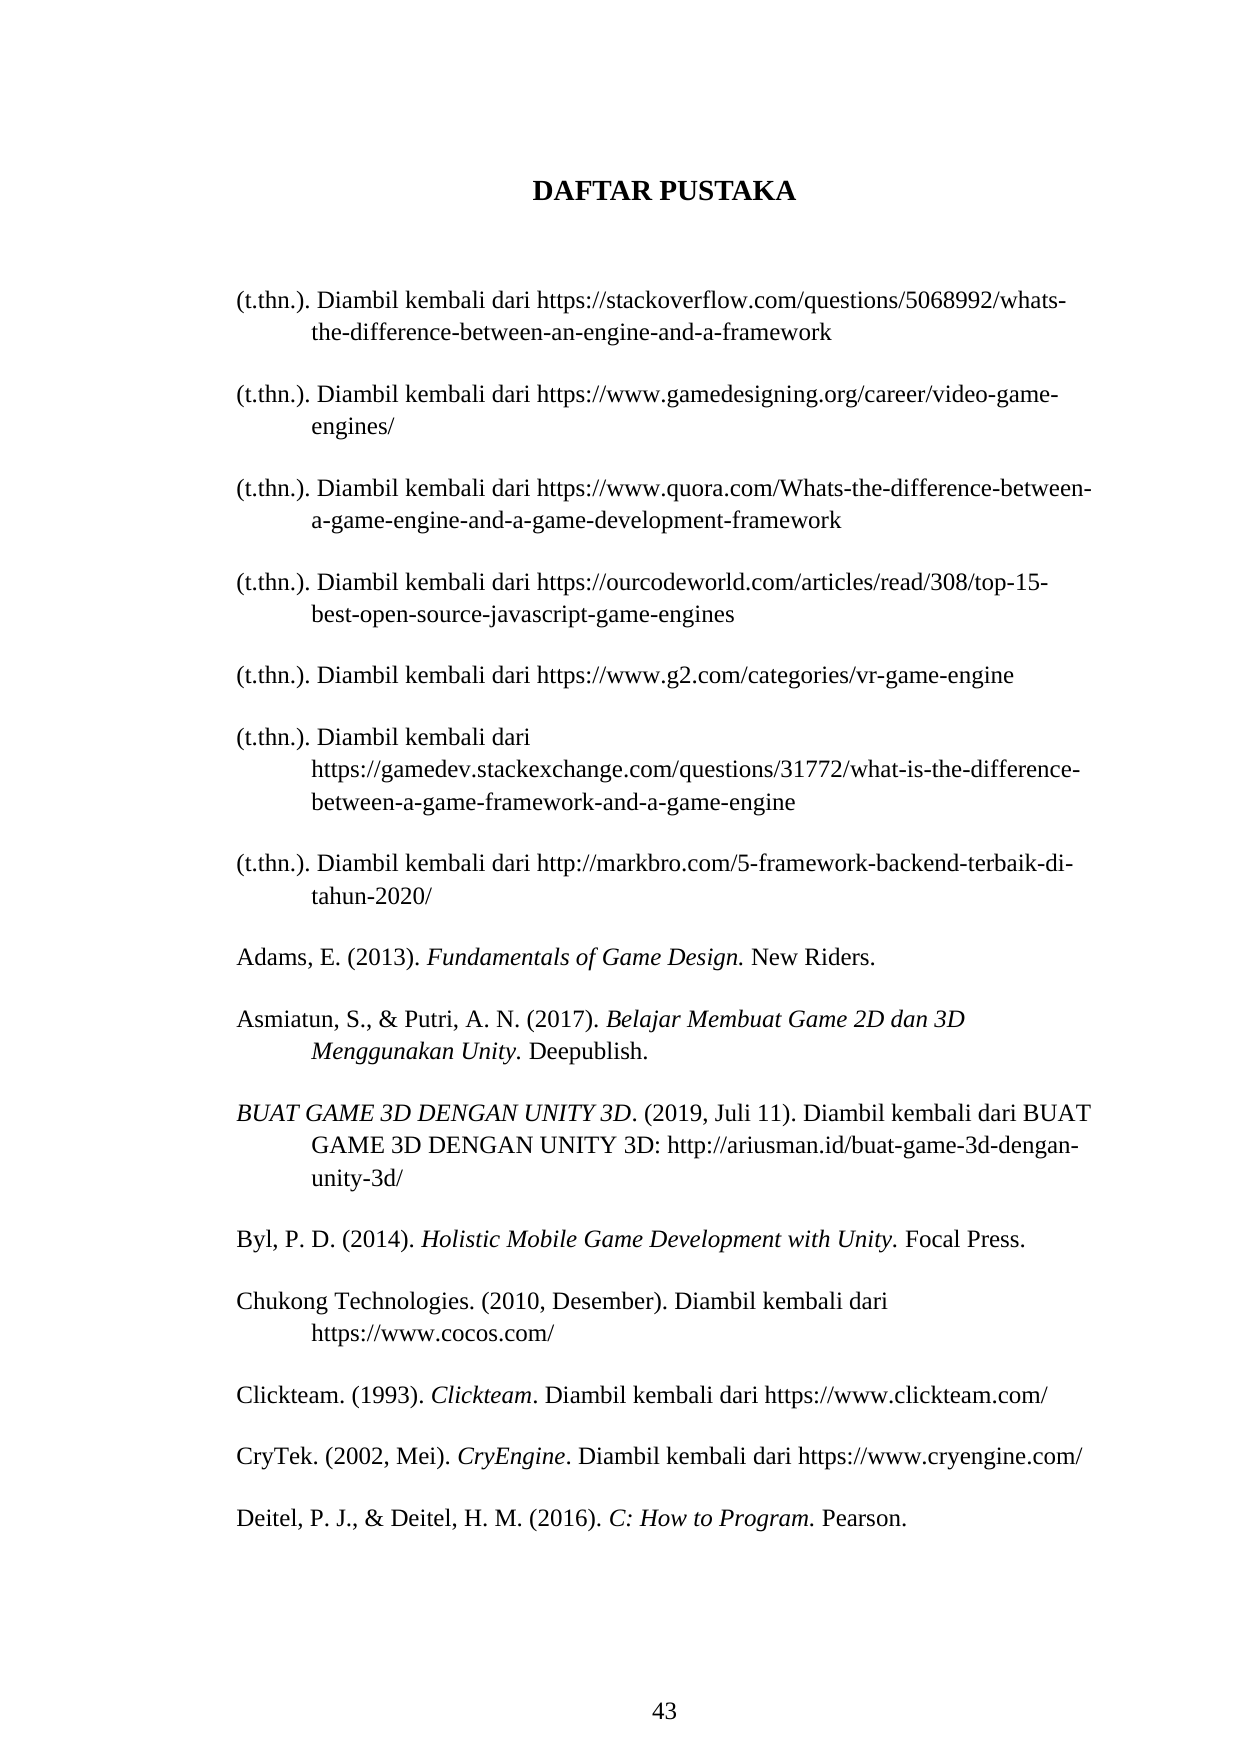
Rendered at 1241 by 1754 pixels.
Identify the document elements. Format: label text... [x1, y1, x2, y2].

text Byl, P. D. (2014). Holistic Mobile Game Development with Unity. Focal Press. [236, 1224, 1092, 1253]
text (t.thn.). Diambil kembali dari http://markbro.com/5-framework-backend-terbaik-di-tahun-2020/ [236, 848, 1092, 910]
text Chukong Technologies. (2010, Desember). Diambil kembali dari https://www.cocos.com/ [236, 1286, 1092, 1347]
text (t.thn.). Diambil kembali dari https://www.quora.com/Whats-the-difference-between-a-game-engine-and-a-game-development-framework [236, 473, 1092, 534]
text (t.thn.). Diambil kembali dari https://stackoverflow.com/questions/5068992/whats-the-difference-between-an-engine-and-a-framework [236, 285, 1092, 346]
text Adams, E. (2013). Fundamentals of Game Design. New Riders. [236, 942, 1092, 971]
text Asmiatun, S., & Putri, A. N. (2017). Belajar Membuat Game 2D dan 3D Menggunakan Unity. Deepublish. [236, 1004, 1092, 1065]
text Deitel, P. J., & Deitel, H. M. (2016). C: How to Program. Pearson. [236, 1503, 1092, 1532]
text CryTek. (2002, Mei). CryEngine. Diambil kembali dari https://www.cryengine.com/ [236, 1441, 1092, 1470]
text BUAT GAME 3D DENGAN UNITY 3D. (2019, Juli 11). Diambil kembali dari BUAT GAME 3D DENGAN UNITY 3D: http://ariusman.id/buat-game-3d-dengan-unity-3d/ [236, 1098, 1092, 1192]
text (t.thn.). Diambil kembali dari https://ourcodeworld.com/articles/read/308/top-15-best-open-source-javascript-game-engines [236, 567, 1092, 628]
text Clickteam. (1993). Clickteam. Diambil kembali dari https://www.clickteam.com/ [236, 1380, 1092, 1409]
text (t.thn.). Diambil kembali dari https://gamedev.stackexchange.com/questions/31772/what-is-the-difference-between-a-game-framework-and-a-game-engine [236, 722, 1092, 816]
text (t.thn.). Diambil kembali dari https://www.gamedesigning.org/career/video-game-engines/ [236, 379, 1092, 440]
subtitle DAFTAR PUSTAKA [236, 173, 1092, 206]
text (t.thn.). Diambil kembali dari https://www.g2.com/categories/vr-game-engine [236, 661, 1092, 689]
